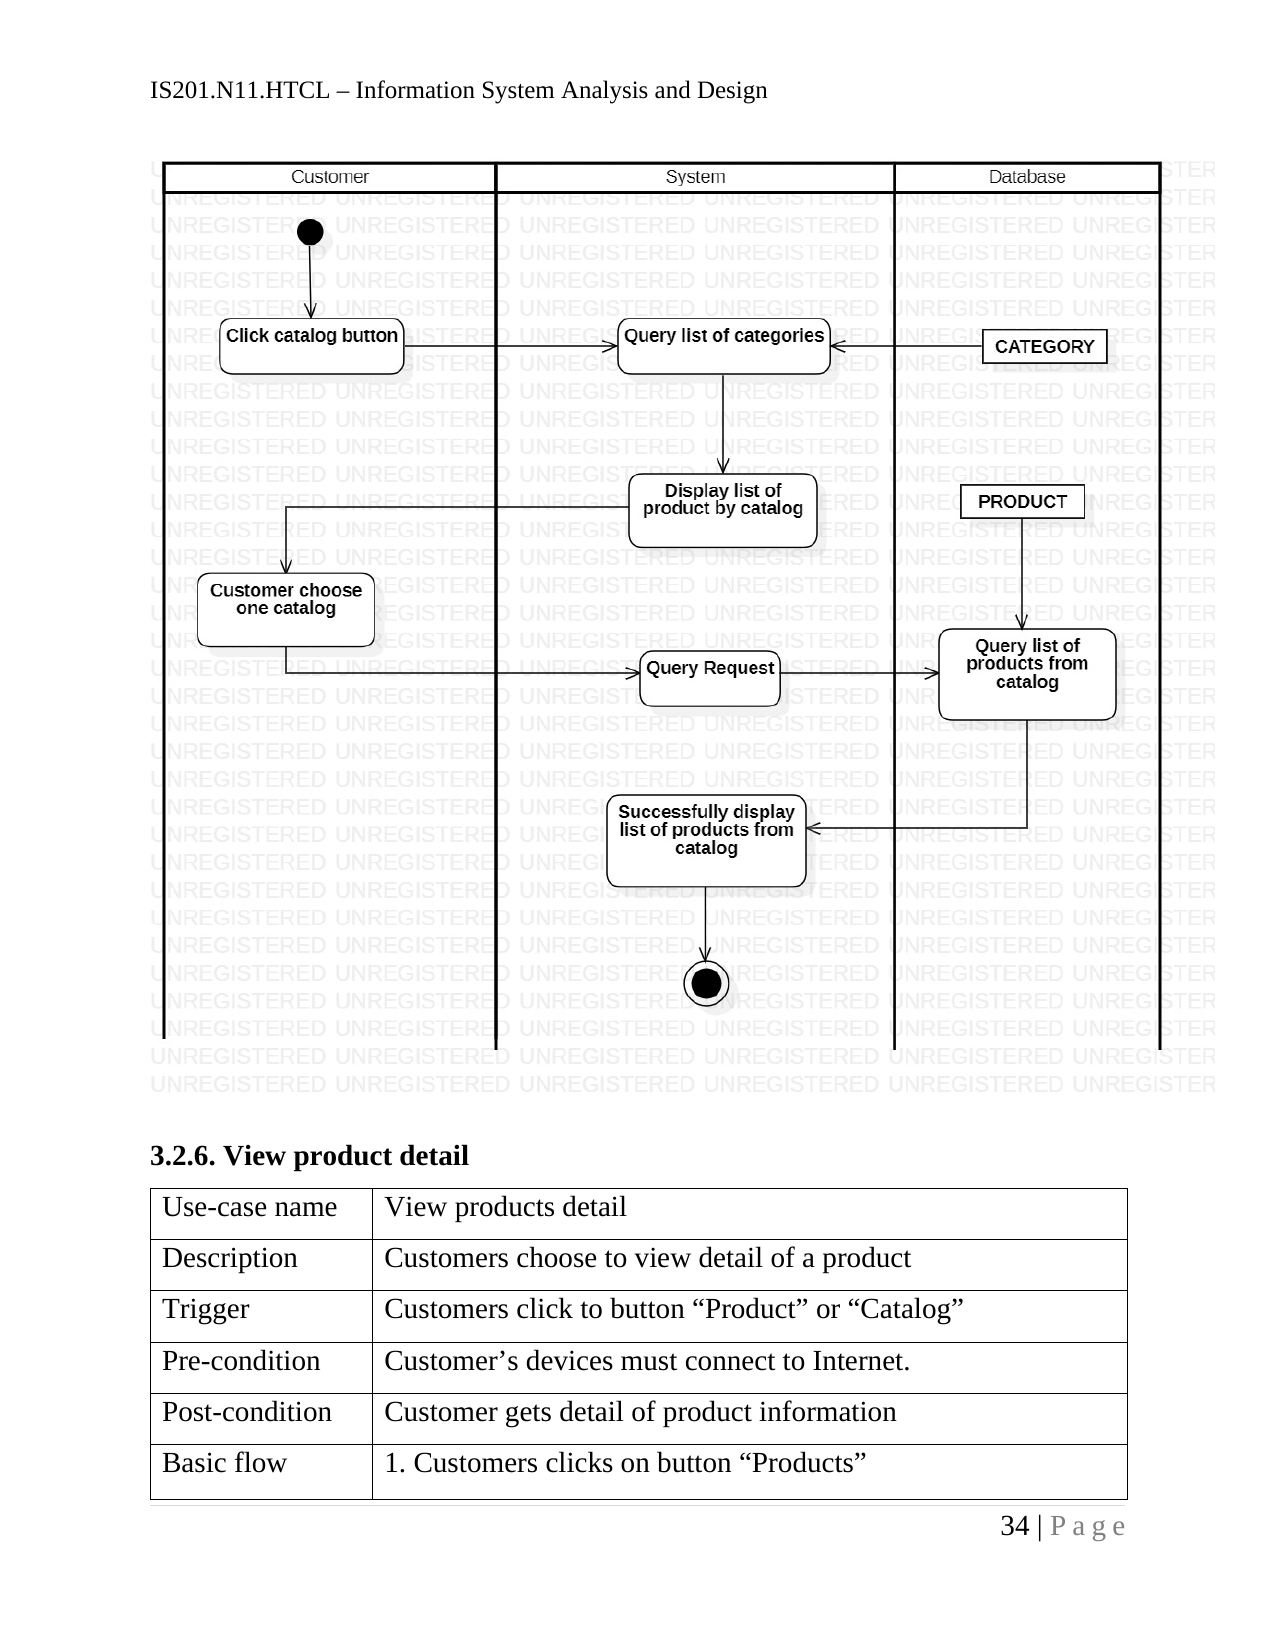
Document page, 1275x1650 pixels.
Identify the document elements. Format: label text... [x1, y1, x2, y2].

subtitle 3.2.6. View product detail [150, 1138, 1125, 1171]
table_header Use-case name [151, 1189, 372, 1239]
table_cell Customers choose to view detail of a product [373, 1240, 1127, 1290]
table_cell Description [151, 1240, 372, 1290]
table_cell Trigger [151, 1291, 372, 1342]
table_header View products detail [373, 1189, 1127, 1239]
table_cell Basic flow [151, 1445, 372, 1499]
picture [150, 150, 1215, 1105]
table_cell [373, 1445, 1127, 1499]
table_cell Customer’s devices must connect to Internet. [373, 1343, 1127, 1393]
table_cell Customer gets detail of product information [373, 1394, 1127, 1444]
table_cell Customers click to button “Product” or “Catalog” [373, 1291, 1127, 1342]
table_cell Pre-condition [151, 1343, 372, 1393]
table_cell Post-condition [151, 1394, 372, 1444]
